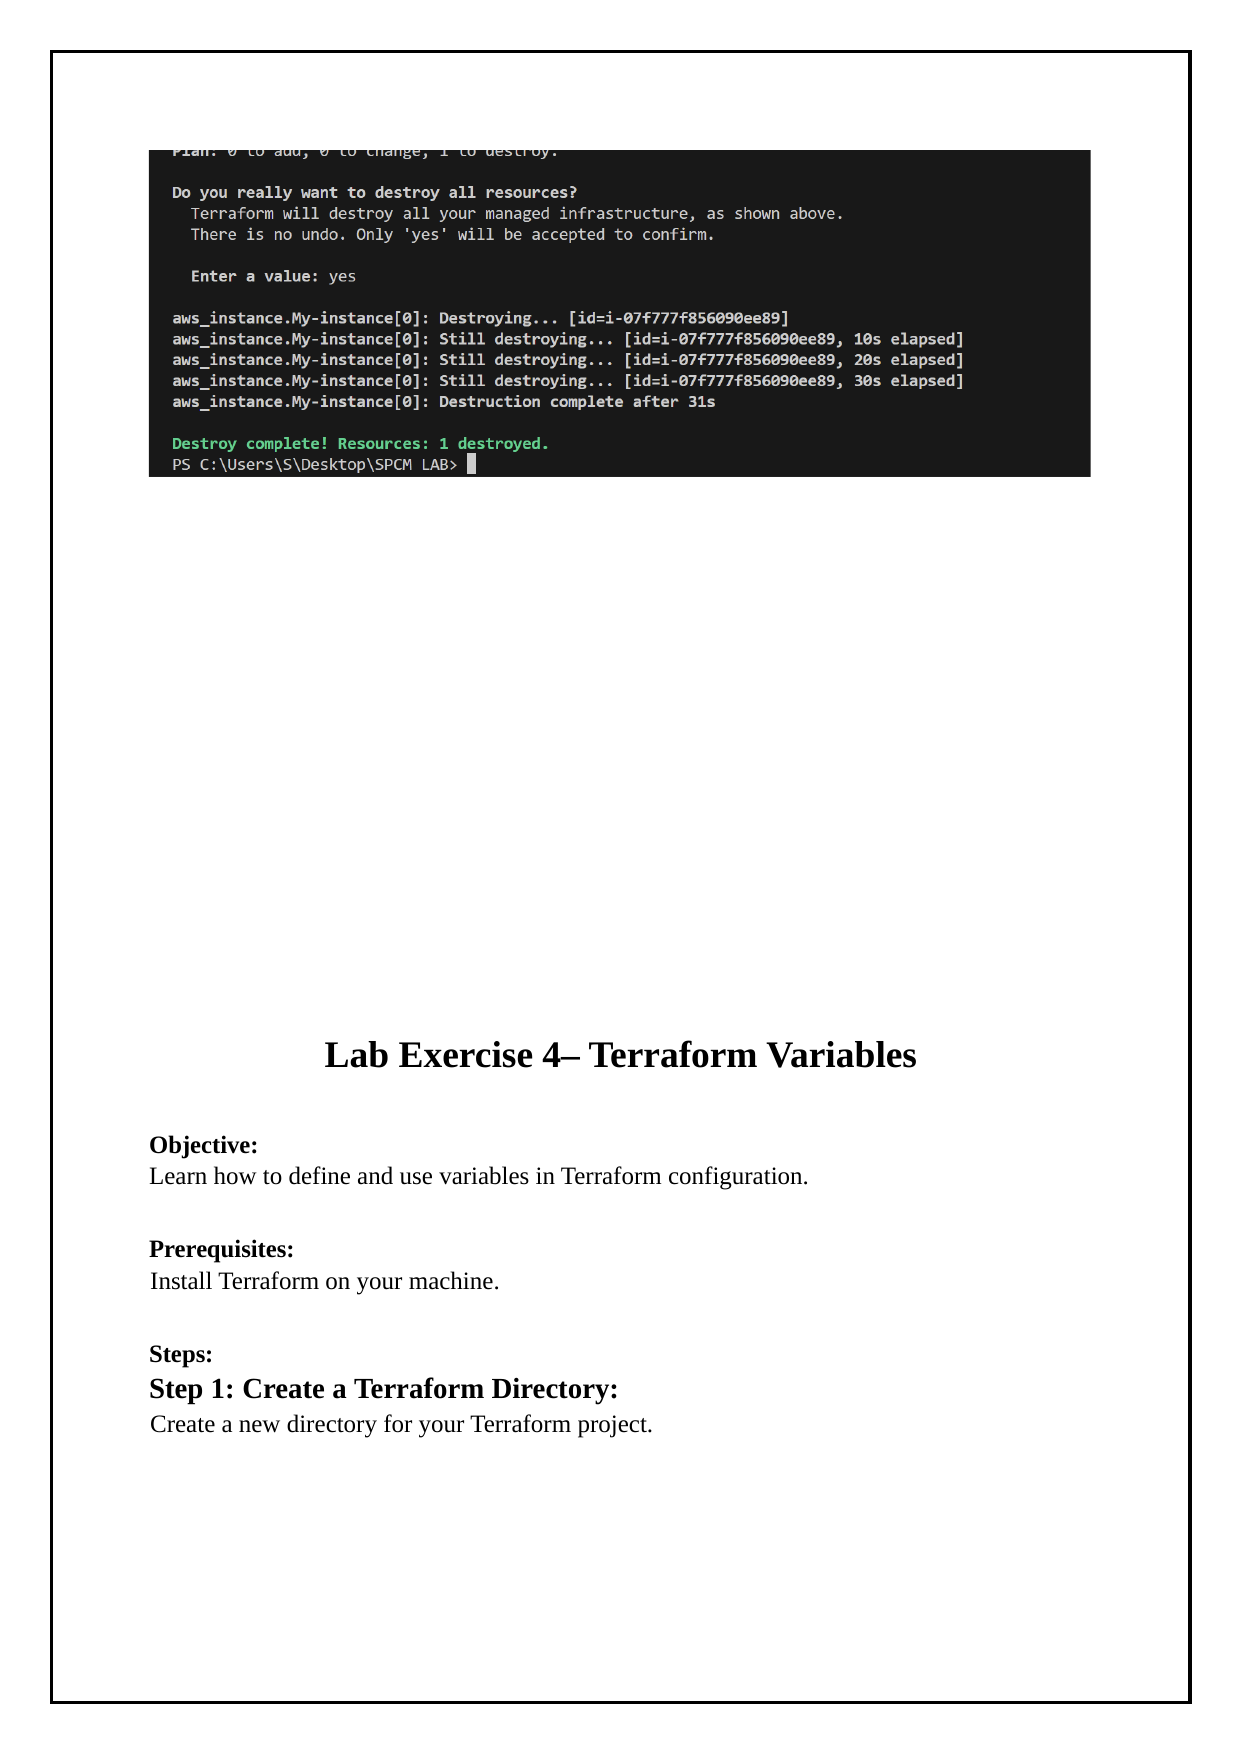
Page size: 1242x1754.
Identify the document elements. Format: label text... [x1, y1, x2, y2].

picture [148, 150, 1091, 477]
text Objective: [149, 1130, 1092, 1158]
text Steps: [149, 1339, 1092, 1368]
text Prerequisites: [149, 1234, 1092, 1263]
text Lab Exercise 4– Terraform Variables [150, 1032, 1092, 1075]
text Step 1: Create a Terraform Directory: [149, 1371, 1092, 1404]
text Create a new directory for your Terraform project. [150, 1408, 1092, 1437]
text Learn how to define and use variables in Terraform configuration. [149, 1161, 1092, 1190]
text Install Terraform on your machine. [150, 1266, 1092, 1295]
